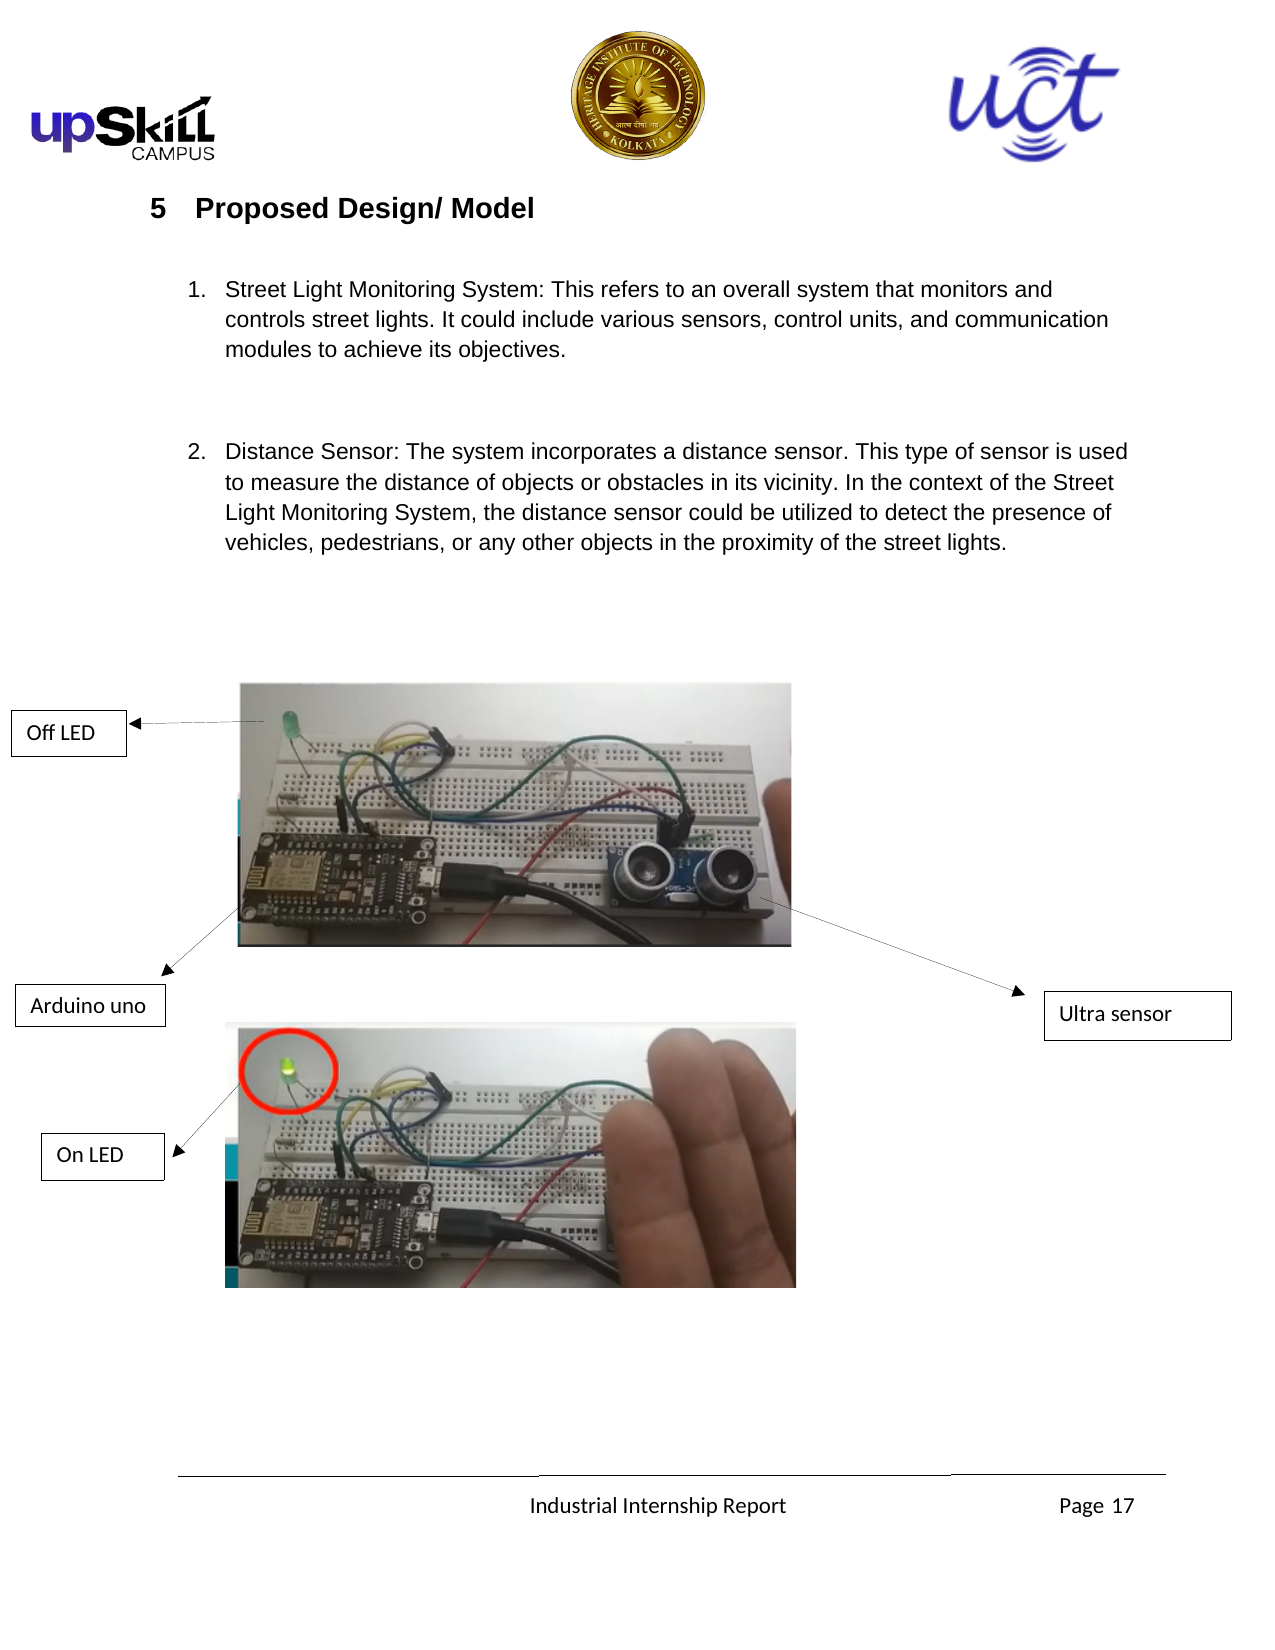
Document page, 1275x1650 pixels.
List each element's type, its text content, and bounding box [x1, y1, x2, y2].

picture [237, 682, 792, 947]
picture [567, 28, 708, 164]
picture [0, 83, 246, 164]
picture [225, 1022, 797, 1288]
list Distance Sensor: The system incorporates a distance sensor. This type of sensor is used to measure the distance of objects or obstacles in its vicinity. In the context of the Street Light Monitoring System, the distance sensor could be utilized to detect the presence of vehicles, pedestrians, or any other objects in the proximity of the street lights. [187, 438, 1134, 555]
subtitle Proposed Design/ Model [150, 191, 1134, 225]
list Street Light Monitoring System: This refers to an overall system that monitors and controls street lights. It could include various sensors, control units, and communication modules to achieve its objectives. [187, 276, 1134, 363]
picture [946, 38, 1125, 164]
